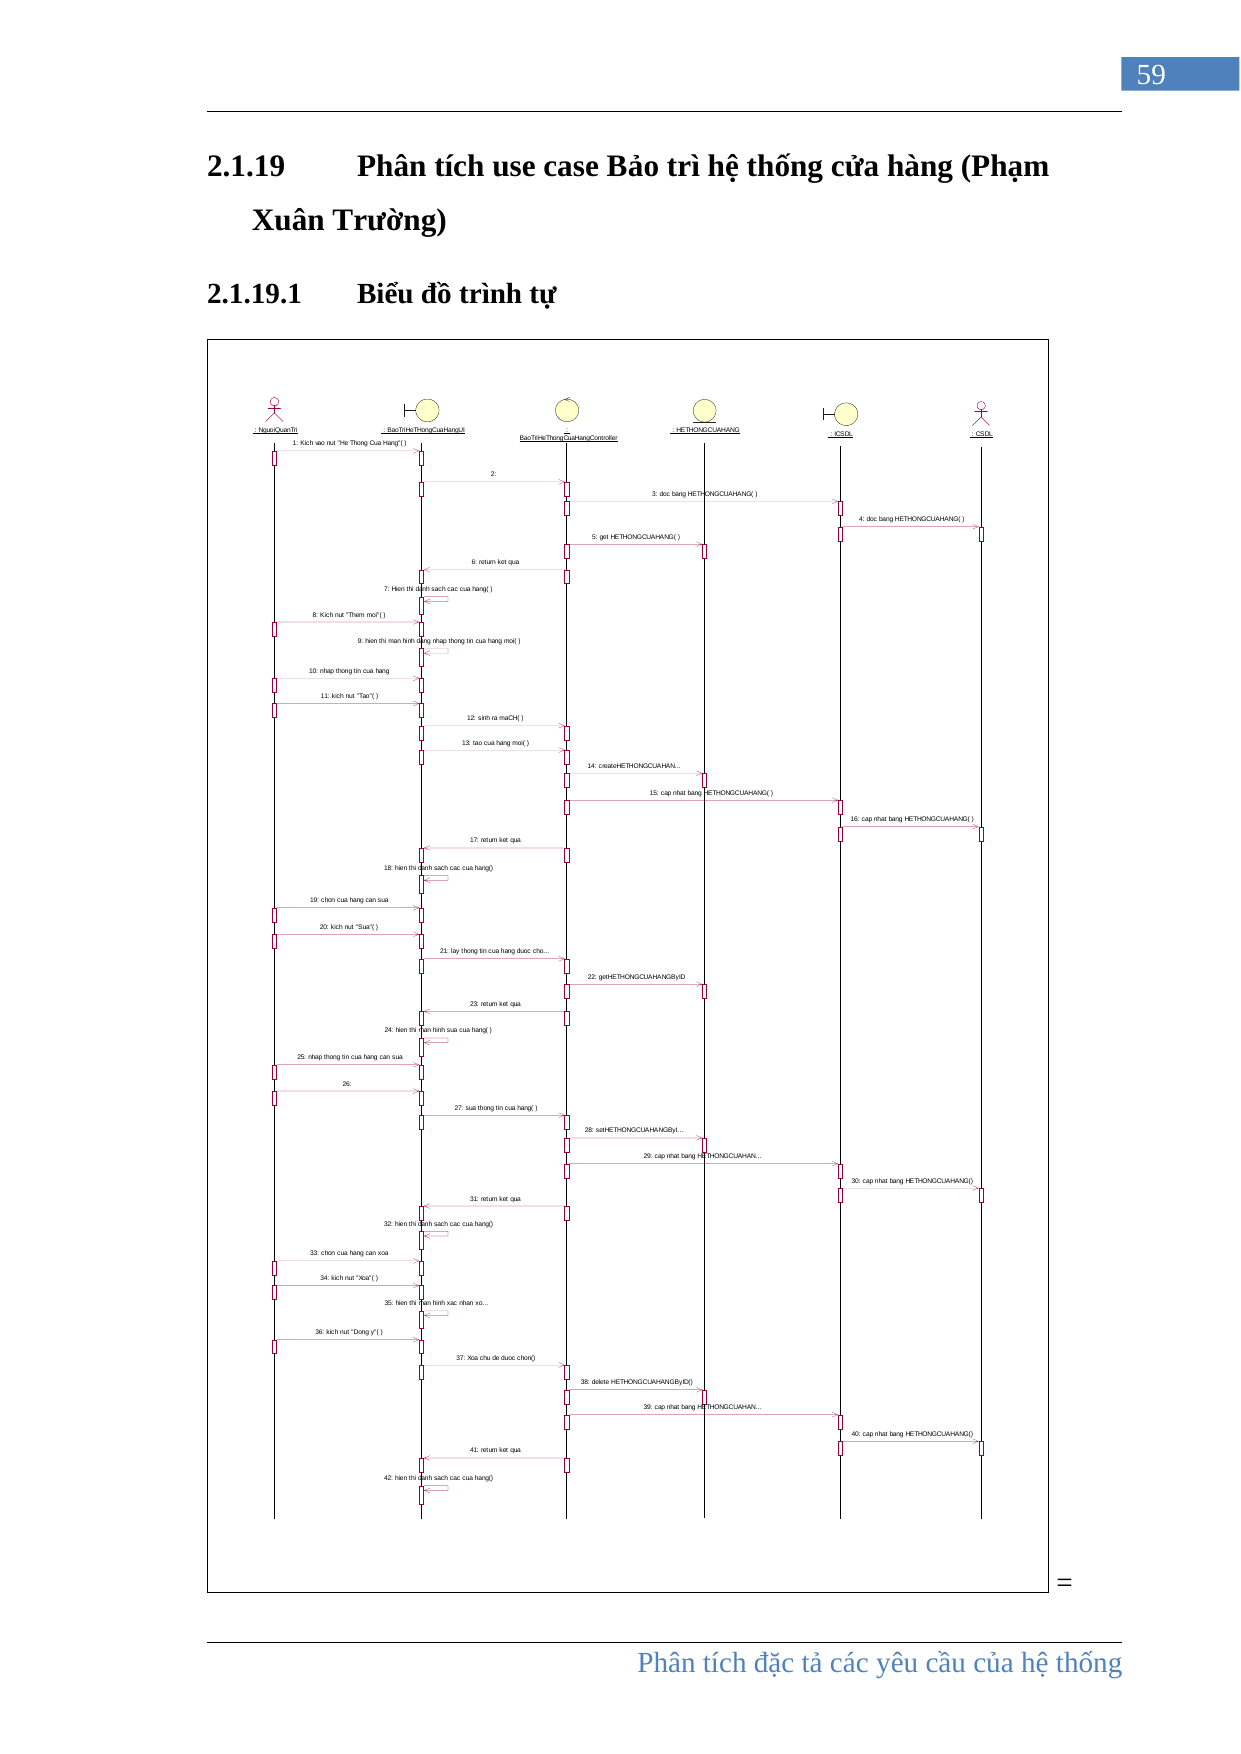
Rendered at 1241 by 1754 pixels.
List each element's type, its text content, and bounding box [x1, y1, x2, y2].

text = [207, 339, 1122, 1598]
subtitle Phân tích use case Bảo trì hệ thống cửa hàng (Phạm Xuân Trường) [207, 148, 1122, 237]
subtitle Biểu đồ trình tự [207, 276, 1122, 310]
